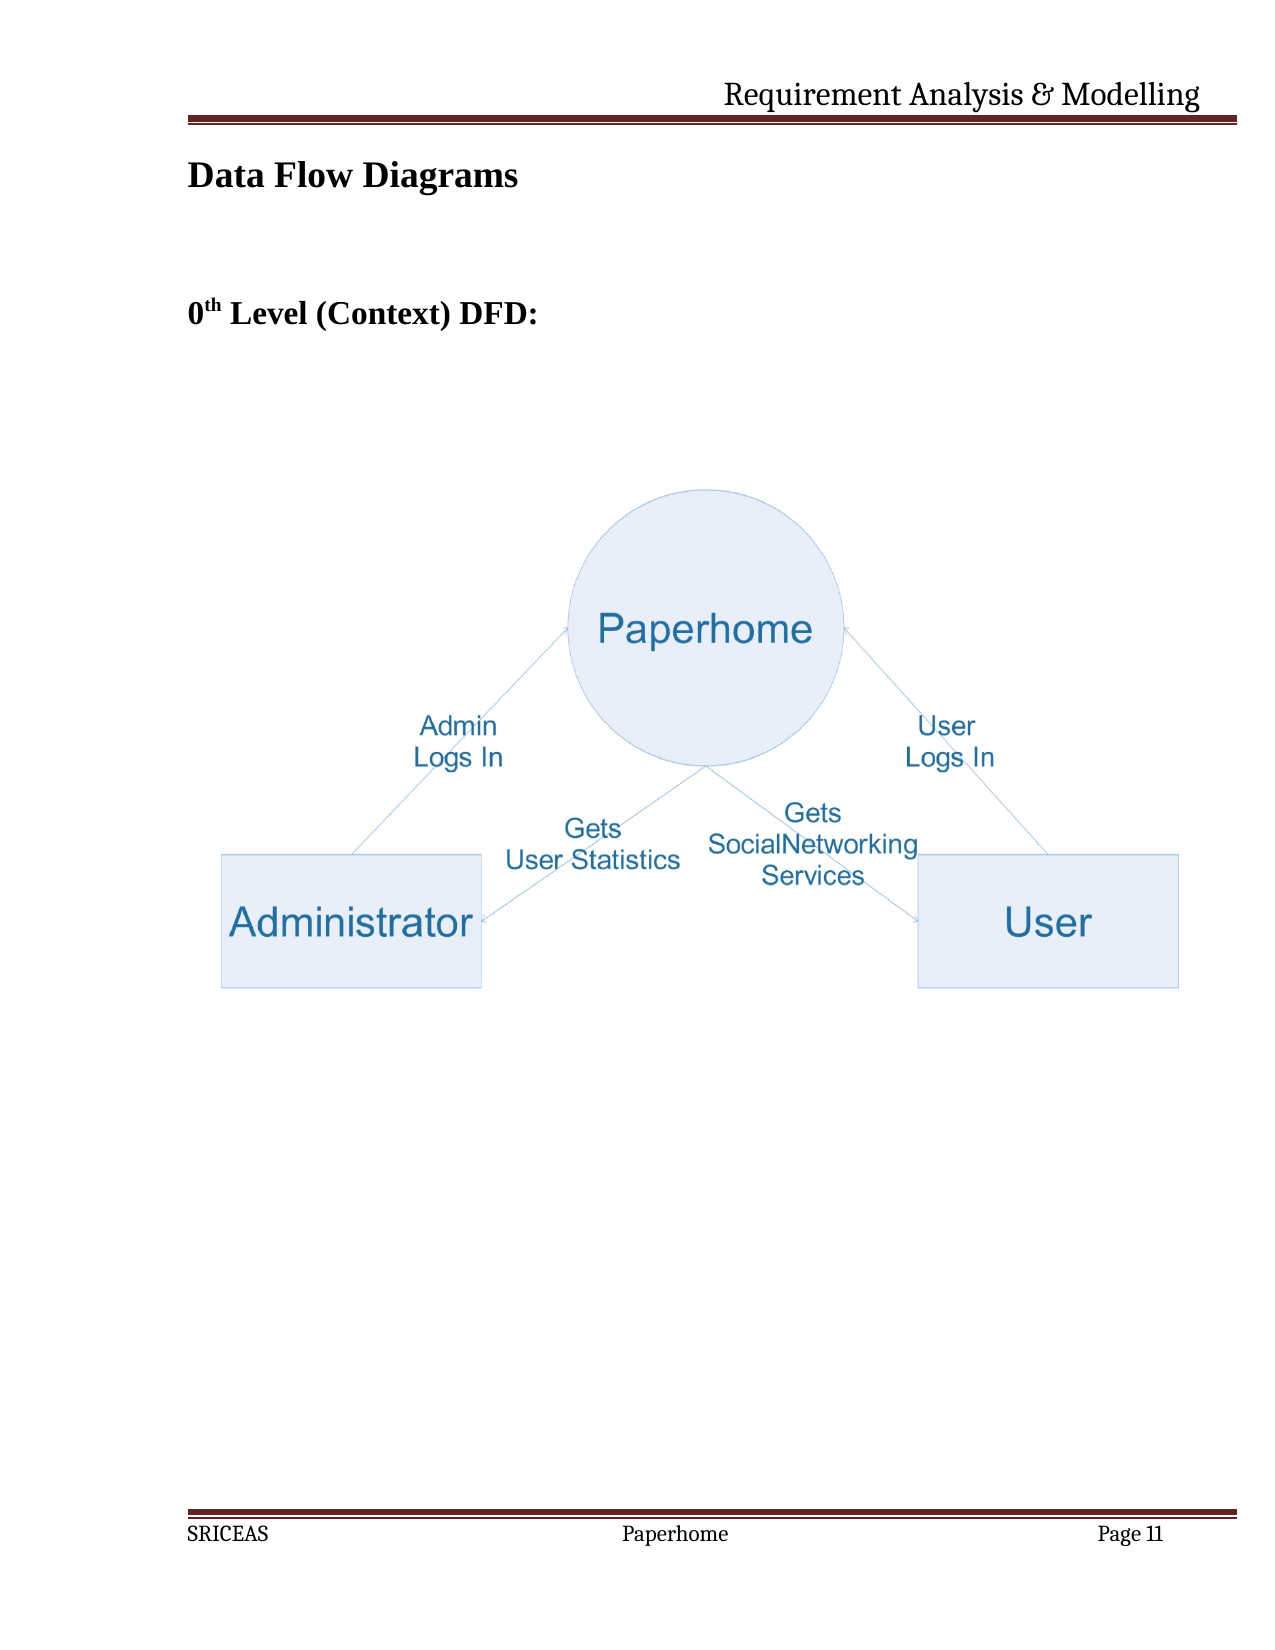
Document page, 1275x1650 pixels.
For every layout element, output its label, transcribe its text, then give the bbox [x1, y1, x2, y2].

picture [187, 359, 1212, 1084]
text Data Flow Diagrams [187, 153, 1237, 196]
text 0th Level (Context) DFD: [187, 294, 1237, 332]
